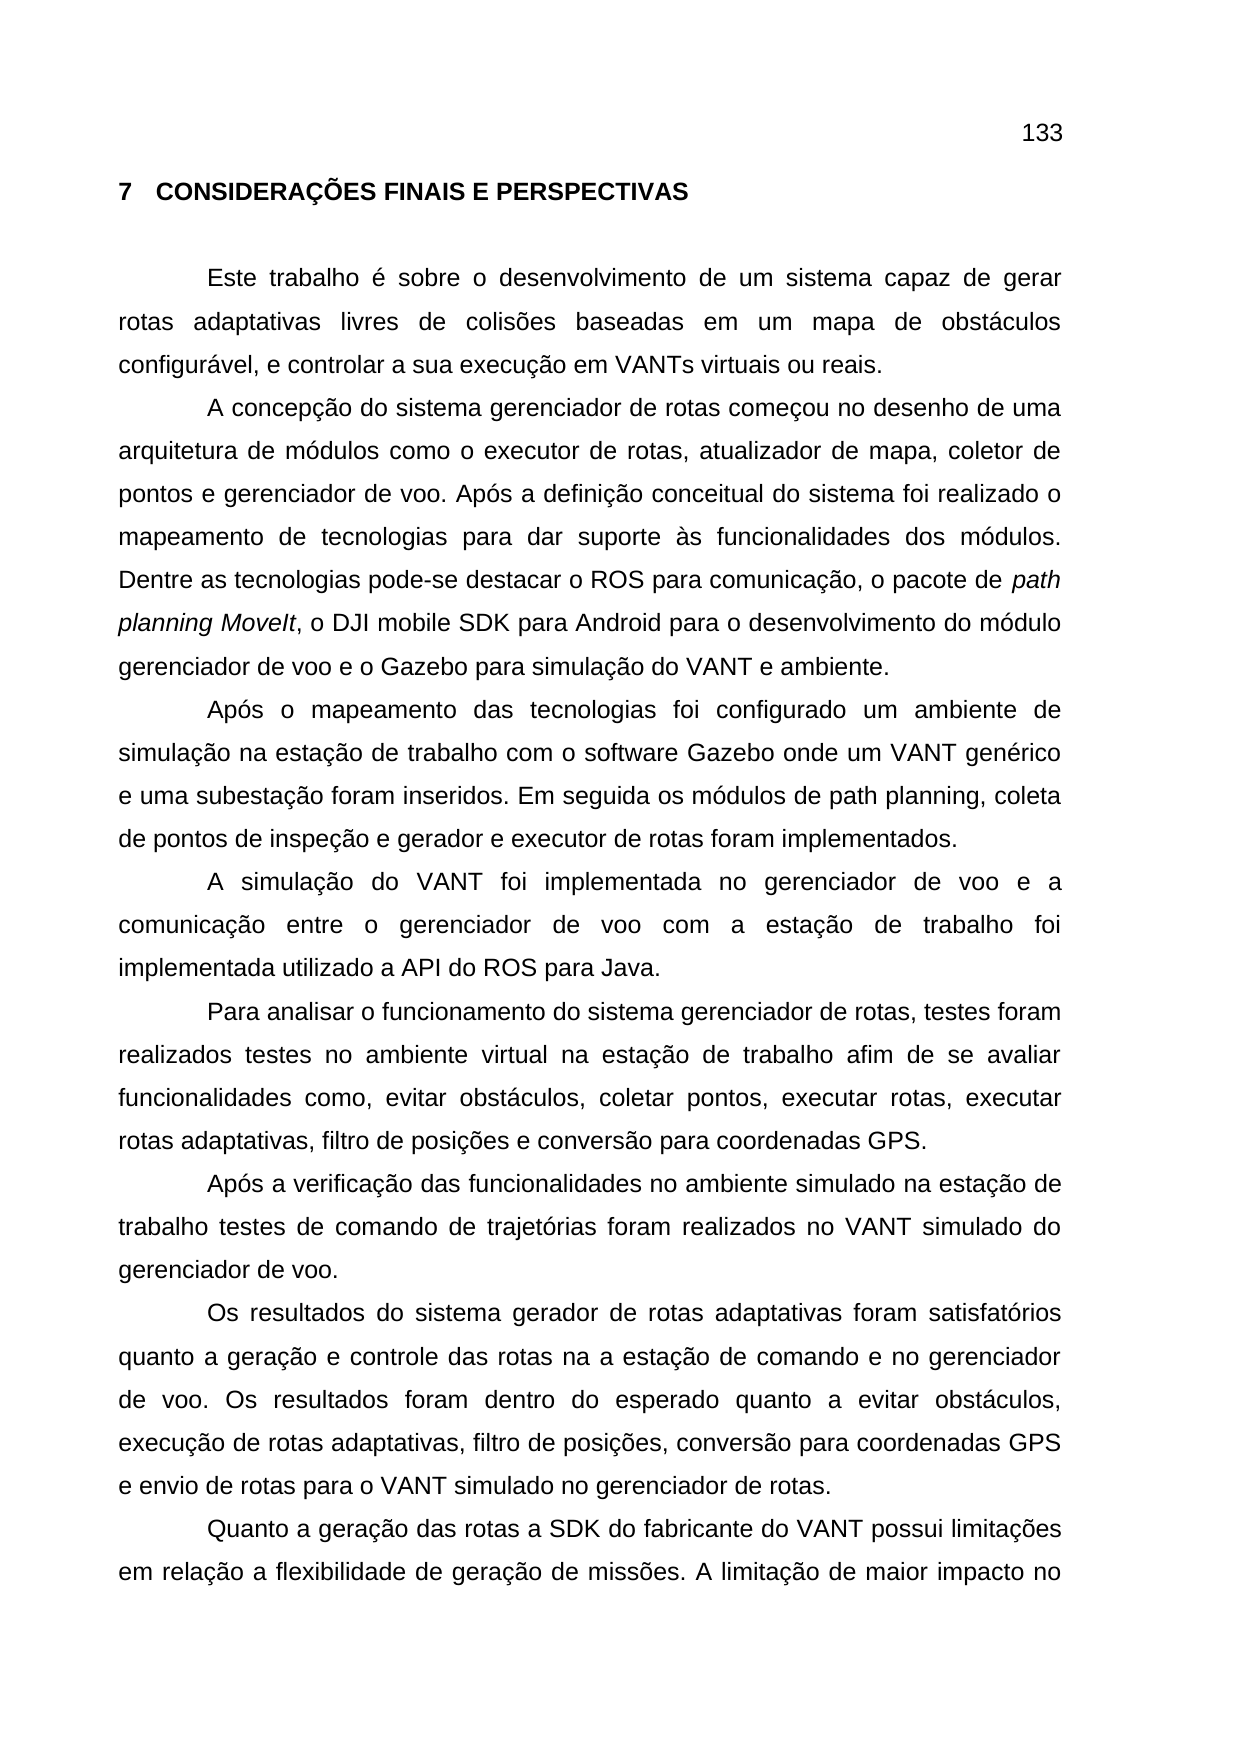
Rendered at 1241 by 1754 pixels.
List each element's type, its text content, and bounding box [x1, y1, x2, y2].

text Após o mapeamento das tecnologias foi configurado um ambiente de simulação na estação de trabalho com o software Gazebo onde um VANT genérico e uma subestação foram inseridos. Em seguida os módulos de path planning, coleta de pontos de inspeção e gerador e executor de rotas foram implementados. [118, 695, 1063, 853]
text Este trabalho é sobre o desenvolvimento de um sistema capaz de gerar rotas adaptativas livres de colisões baseadas em um mapa de obstáculos configurável, e controlar a sua execução em VANTs virtuais ou reais. [118, 263, 1063, 378]
subtitle CONSIDERAÇÕES FINAIS E PERSPECTIVAS [118, 177, 1063, 206]
text A concepção do sistema gerenciador de rotas começou no desenho de uma arquitetura de módulos como o executor de rotas, atualizador de mapa, coletor de pontos e gerenciador de voo. Após a definição conceitual do sistema foi realizado o mapeamento de tecnologias para dar suporte às funcionalidades dos módulos. Dentre as tecnologias pode-se destacar o ROS para comunicação, o pacote de path planning MoveIt, o DJI mobile SDK para Android para o desenvolvimento do módulo gerenciador de voo e o Gazebo para simulação do VANT e ambiente. [118, 393, 1063, 680]
text A simulação do VANT foi implementada no gerenciador de voo e a comunicação entre o gerenciador de voo com a estação de trabalho foi implementada utilizado a API do ROS para Java. [118, 867, 1063, 982]
text Após a verificação das funcionalidades no ambiente simulado na estação de trabalho testes de comando de trajetórias foram realizados no VANT simulado do gerenciador de voo. [118, 1169, 1063, 1284]
text Para analisar o funcionamento do sistema gerenciador de rotas, testes foram realizados testes no ambiente virtual na estação de trabalho afim de se avaliar funcionalidades como, evitar obstáculos, coletar pontos, executar rotas, executar rotas adaptativas, filtro de posições e conversão para coordenadas GPS. [118, 997, 1063, 1155]
text Os resultados do sistema gerador de rotas adaptativas foram satisfatórios quanto a geração e controle das rotas na a estação de comando e no gerenciador de voo. Os resultados foram dentro do esperado quanto a evitar obstáculos, execução de rotas adaptativas, filtro de posições, conversão para coordenadas GPS e envio de rotas para o VANT simulado no gerenciador de rotas. [118, 1298, 1063, 1500]
